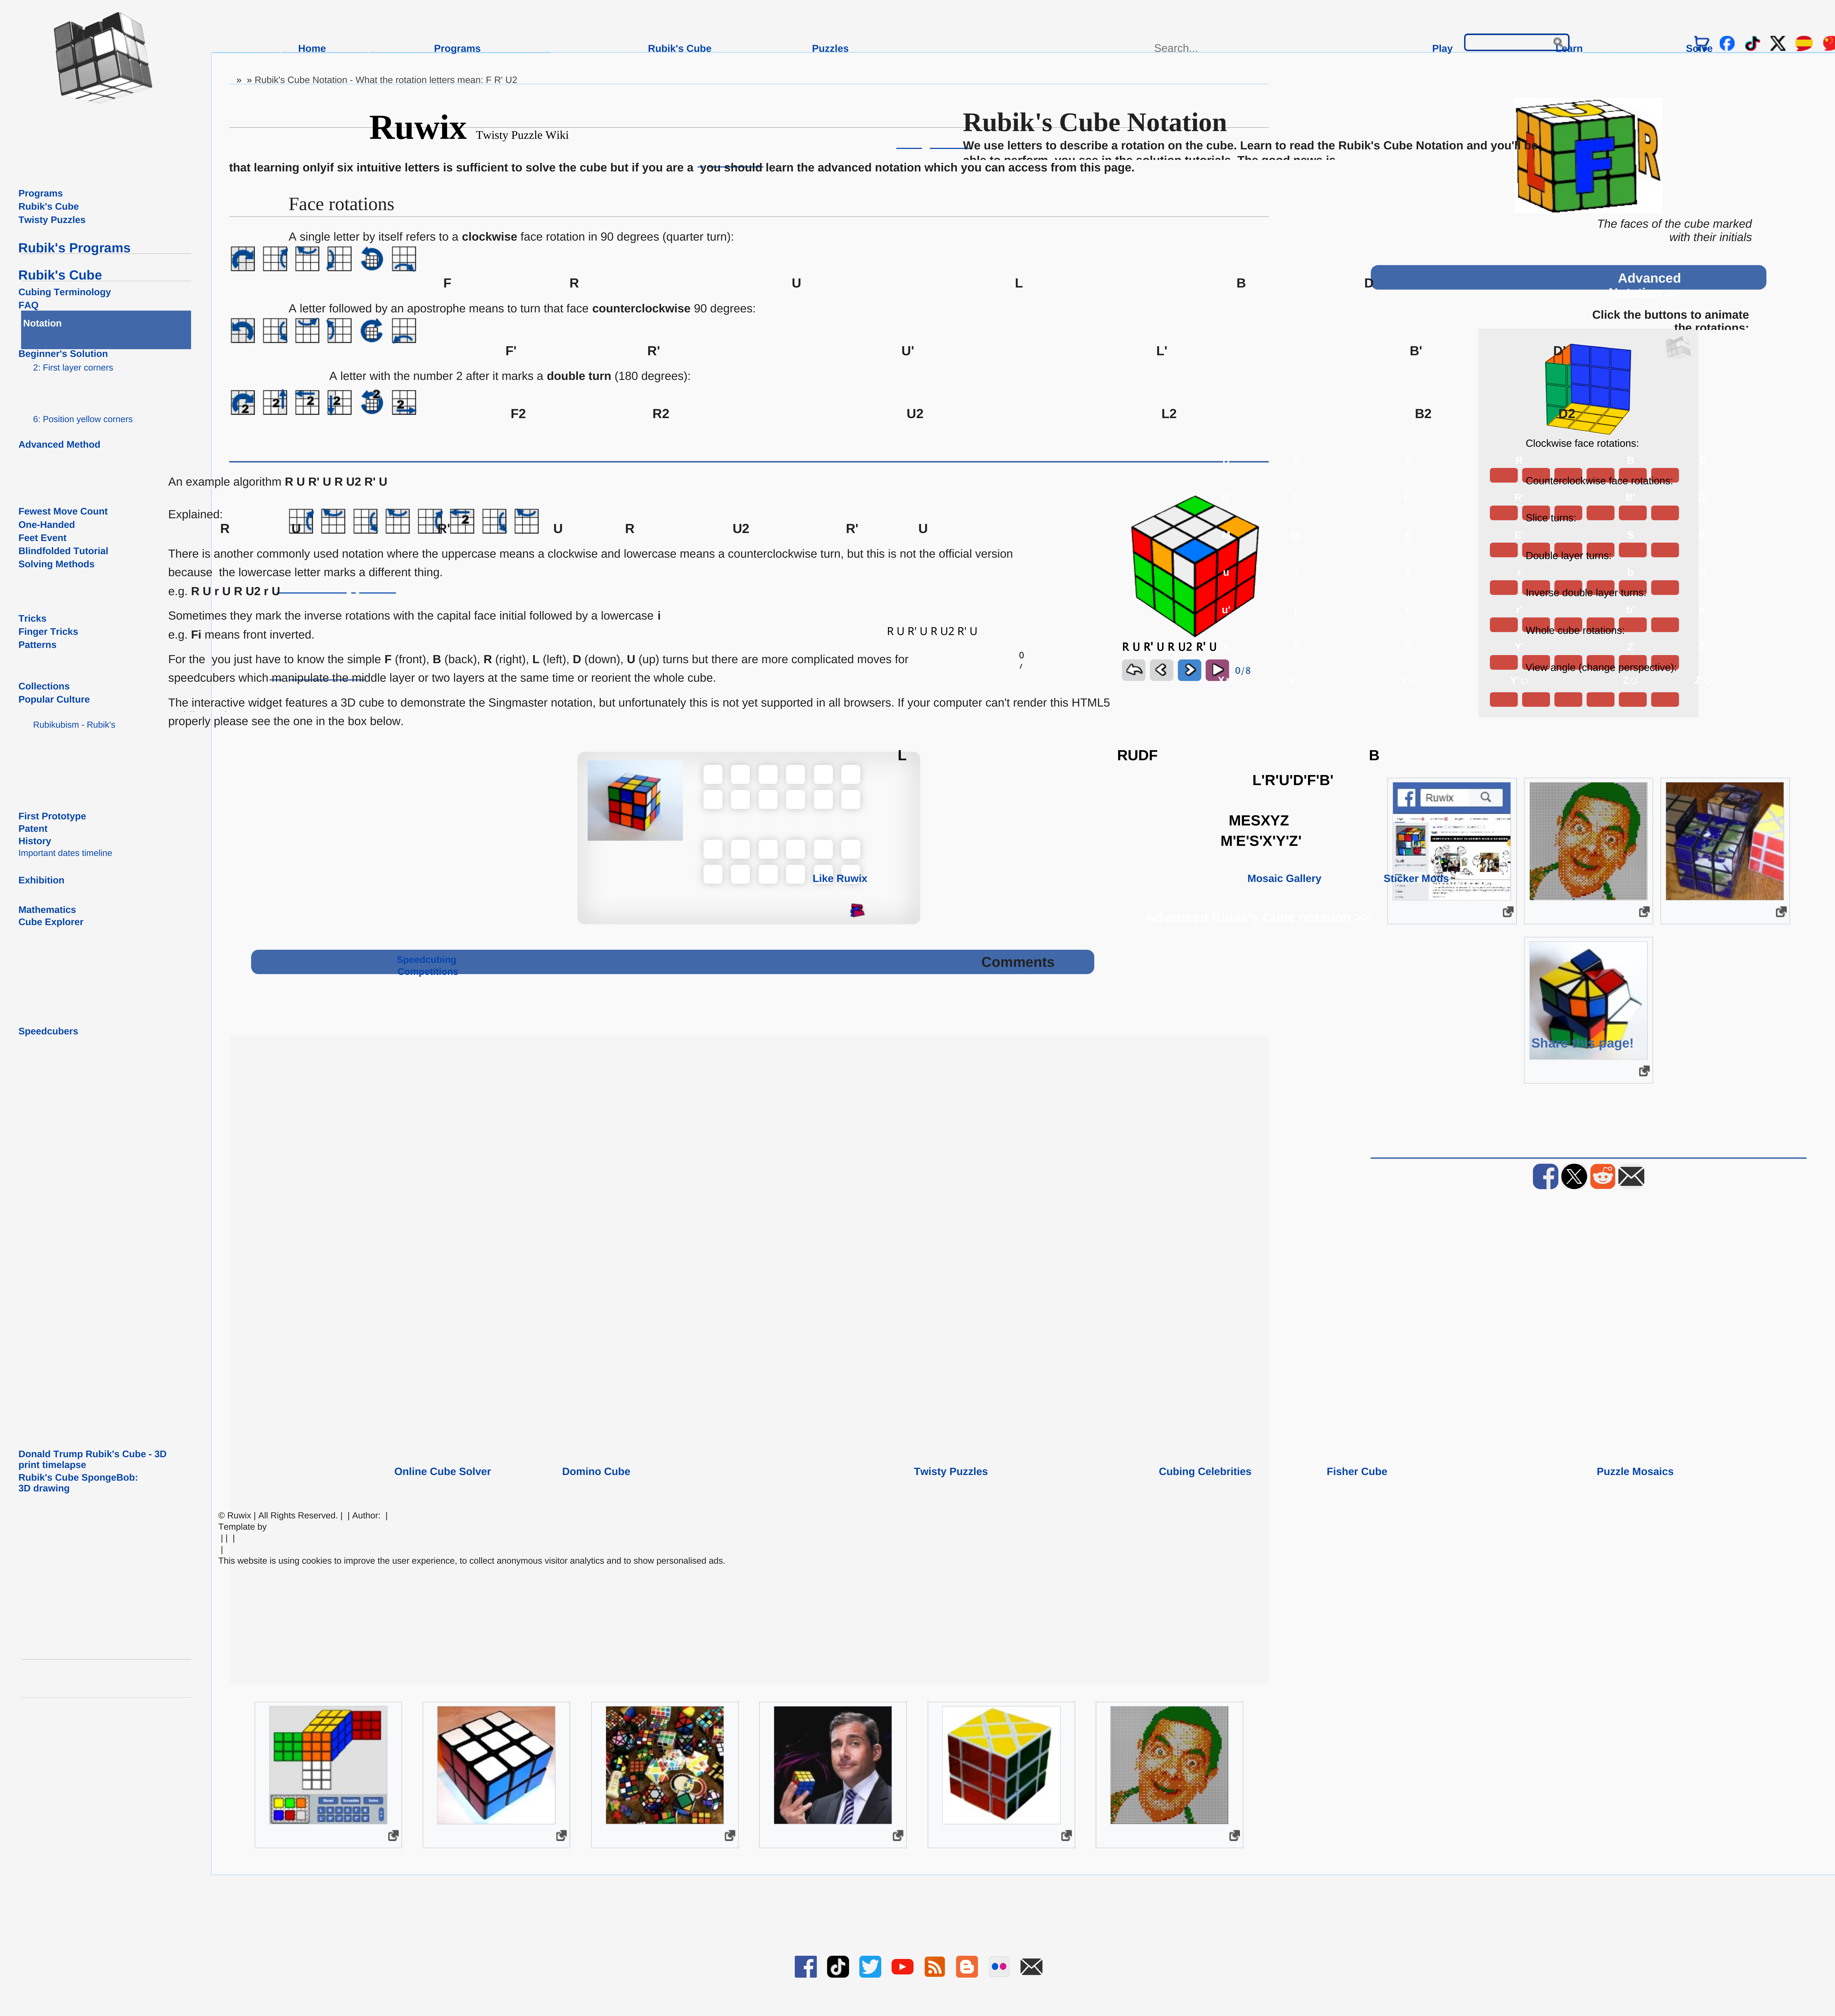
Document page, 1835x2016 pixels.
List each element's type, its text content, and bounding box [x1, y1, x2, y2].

picture [390, 388, 417, 401]
picture [388, 1829, 402, 1842]
text that learning onlyif six intuitive letters is sufficient to solve the cube but if you are a you should learn the advanced notation which you can access from this page. [229, 161, 1800, 174]
picture [1694, 36, 1709, 41]
table_cell F [241, 273, 463, 298]
picture [1666, 887, 1783, 900]
table_header D' [1543, 342, 1797, 364]
picture [1666, 790, 1783, 809]
picture [1823, 36, 1835, 41]
table_cell Feet Event [19, 531, 130, 544]
table_header B' [1289, 342, 1543, 364]
picture [1514, 160, 1662, 161]
picture [1666, 861, 1783, 871]
table_header B [1360, 740, 1805, 768]
picture [294, 388, 320, 401]
table_cell The interactive widget features a 3D cube to demonstrate the Singmaster notation, but unfortunately this is not yet supported in all browsers. If your computer can't render this HTML5 Rubik's Cube [130, 693, 1130, 712]
table_header R' [527, 342, 781, 364]
picture [229, 330, 256, 342]
table_cell Double layer turns: [1130, 544, 1686, 564]
table_cell B [1130, 273, 1353, 298]
table_cell d' [1686, 583, 1797, 623]
table_cell Counterclockwise face rotations: [1130, 471, 1686, 489]
table_header MESXYZ M'E'S'X'Y'Z' [908, 809, 1797, 861]
table_cell Y' [1464, 639, 1575, 653]
table_cell because the lowercase letter marks a different thing. [130, 563, 1130, 583]
table_cell R [463, 273, 686, 298]
picture [390, 330, 417, 342]
picture [606, 1706, 723, 1824]
table_cell Click the buttons to animate the rotations: [1575, 299, 1797, 330]
table_header Sticker Mods [1353, 871, 1797, 887]
table_cell R' [1464, 489, 1575, 508]
table_cell Z'↻ [1686, 653, 1797, 731]
picture [1111, 1706, 1228, 1824]
table_cell properly please see the one in the box below. [130, 712, 1130, 731]
table_cell Z [1575, 639, 1686, 653]
table_cell U [686, 273, 908, 298]
table_header Puzzles [791, 41, 1013, 56]
table_cell l' [1241, 601, 1353, 623]
table_cell [19, 451, 130, 463]
table_cell U [908, 521, 1130, 544]
picture [1061, 1829, 1075, 1842]
picture [1530, 942, 1647, 953]
picture [1530, 790, 1647, 809]
table_header B2 [1296, 401, 1550, 425]
table_header Puzzle Mosaics [1543, 1448, 1797, 1495]
picture [1720, 36, 1734, 41]
table_header U2 [788, 401, 1042, 425]
table_header U' [781, 342, 1035, 364]
picture [725, 1829, 738, 1842]
table_cell Notation [19, 314, 241, 330]
table_cell e.g. R U r U R U2 r U [130, 583, 1130, 608]
table_header The faces of the cube marked with their initials [1575, 187, 1797, 251]
table_cell Finger Tricks [19, 625, 130, 639]
picture [774, 1706, 892, 1824]
table_cell E [1353, 530, 1464, 544]
table_cell Inverse double layer turns: [1130, 583, 1686, 601]
table_cell R [574, 521, 686, 544]
table_cell For the you just have to know the simple F (front), B (back), R (right), L (left), D (down), U (up) turns but there are more complicated moves for [130, 645, 1019, 669]
table_cell X [1130, 639, 1241, 653]
picture [326, 330, 352, 342]
picture [1795, 36, 1813, 41]
table_cell Fewest Move Count [19, 503, 130, 518]
picture [358, 388, 384, 401]
table_header D [1686, 436, 1797, 489]
picture [1514, 174, 1662, 187]
table_cell Z' [1686, 623, 1797, 653]
table_cell Popular Culture [19, 693, 130, 706]
table_cell [19, 489, 130, 503]
table_cell u [1130, 564, 1241, 583]
table_cell Solving Methods [19, 558, 130, 571]
table_cell M' [1241, 530, 1353, 544]
table_header F2 [280, 401, 534, 425]
table_header Domino Cube [527, 1448, 781, 1495]
table_cell Y [1353, 639, 1464, 653]
table_header Programs [19, 187, 241, 200]
picture [54, 12, 152, 104]
table_header D2 [1550, 401, 1805, 425]
table_cell L [908, 273, 1130, 298]
table_cell D [1353, 273, 1575, 298]
table_cell U2 [686, 521, 797, 544]
table_cell Tricks [19, 608, 130, 625]
table_cell View angle (change perspective): [1130, 653, 1686, 676]
picture [942, 1706, 1060, 1824]
table_cell r [1464, 564, 1575, 583]
table_cell Advanced Notation >> [1575, 251, 1797, 298]
table_cell R U R' U R U2 R' U [463, 623, 1130, 645]
table_header Play [1236, 41, 1458, 56]
picture [326, 388, 352, 401]
table_header First Prototype Patent History Important dates timeline [19, 809, 908, 861]
table_header Advanced Method [19, 436, 130, 451]
table_header F' [273, 342, 527, 364]
table_cell X↻ [1130, 676, 1241, 731]
table_cell Z↻ [1575, 676, 1686, 731]
table_header Clockwise face rotations: [1130, 436, 1686, 449]
picture [1639, 1064, 1652, 1078]
table_header Advanced Rubik's Cube notation >> [908, 903, 1797, 929]
table_header RUDF [915, 740, 1360, 768]
table_cell FAQ [19, 299, 241, 314]
table_cell M [1130, 530, 1241, 544]
table_header Fisher Cube [1289, 1448, 1543, 1495]
table_cell R' [352, 521, 463, 544]
table_header Rubik's Cube Notation We use letters to describe a rotation on the cube. Learn to read the Rubik's Cube Notation and you'll be able to perform you see in the solution tutorials. The good news is [924, 105, 1814, 160]
table_cell X' [1241, 639, 1353, 653]
picture [1393, 861, 1510, 871]
table_cell r' [1464, 601, 1575, 623]
table_cell D' [1686, 489, 1797, 530]
table_header Programs [346, 41, 569, 56]
table_cell S [1575, 530, 1686, 544]
table_cell Collections [19, 680, 130, 693]
table_header L' [1035, 342, 1289, 364]
picture [294, 330, 320, 342]
table_header R2 [534, 401, 788, 425]
table_cell Rubik's Cube [19, 200, 241, 213]
table_cell A single letter by itself refers to a clockwise face rotation in 90 degrees (quarter turn): [241, 230, 1575, 273]
table_header Speedcubing Competitions [19, 953, 908, 979]
table_cell Rubik's Cube [19, 262, 241, 284]
table_cell E' [1464, 530, 1575, 544]
table_cell Slice turns: [1130, 508, 1686, 530]
picture [1530, 979, 1647, 1024]
table_cell Cubing Terminology [19, 284, 241, 298]
table_cell B' [1575, 489, 1686, 508]
table_header Face rotations [241, 187, 1575, 230]
picture [1745, 36, 1760, 41]
table_cell Explained: [130, 489, 1130, 521]
table_cell Patterns [19, 639, 130, 653]
picture [1229, 1829, 1243, 1842]
table_cell U' [1130, 489, 1241, 508]
table_cell d [1686, 544, 1797, 583]
table_header Like Ruwix [463, 871, 908, 887]
table_header L [470, 740, 915, 768]
table_header Mathematics Cube Explorer [19, 903, 908, 929]
table_cell u' [1130, 601, 1241, 623]
table_cell 0/8 [1019, 645, 1130, 669]
table_header Home [124, 41, 346, 56]
table_header Rubik's Cube [569, 41, 791, 56]
table_header Speedcubers [19, 1024, 908, 1052]
table_cell L' [1241, 489, 1353, 508]
table_header Comments [908, 953, 1797, 979]
picture [1393, 790, 1510, 809]
table_cell [19, 583, 130, 595]
table_cell [19, 463, 130, 476]
table_cell e.g. Fi means front inverted. [130, 623, 463, 645]
table_header [26, 401, 280, 413]
table_cell [19, 571, 130, 583]
table_header Exhibition [19, 871, 463, 887]
picture [270, 1706, 387, 1824]
table_cell Y'↻ [1464, 676, 1575, 731]
table_header An example algorithm R U R' U R U2 R' U [130, 436, 1130, 489]
table_header Online Cube Solver [273, 1448, 527, 1495]
table_cell U [241, 521, 352, 544]
table_header Search... [1013, 41, 1236, 56]
table_cell Y↻ [1353, 676, 1464, 731]
table_cell U [1130, 449, 1241, 471]
table_cell U [463, 521, 574, 544]
table_cell f [1353, 564, 1464, 583]
table_cell One-Handed [19, 518, 130, 531]
picture [437, 1706, 555, 1824]
table_cell R [130, 521, 241, 544]
table_cell Sometimes they mark the inverse rotations with the capital face initial followed by a lowercase i [130, 608, 1130, 623]
picture [229, 388, 256, 401]
table_cell [19, 663, 130, 680]
picture [588, 790, 683, 809]
table_cell l [1241, 564, 1353, 583]
table_cell R [1464, 449, 1575, 471]
table_cell Blindfolded Tutorial [19, 544, 130, 558]
picture [1553, 35, 1569, 41]
picture [1530, 861, 1647, 871]
table_cell Whole cube rotations: [1130, 623, 1686, 639]
picture [893, 1829, 906, 1842]
picture [358, 330, 384, 342]
table_cell R' [797, 521, 908, 544]
picture [1514, 98, 1662, 105]
table_cell X'↻ [1241, 676, 1353, 731]
table_cell There is another commonly used notation where the uppercase means a clockwise and lowercase means a counterclockwise turn, but this is not the official version [130, 544, 1130, 563]
table_cell [19, 595, 130, 608]
table_header Solve [1680, 41, 1835, 56]
table_cell B [1575, 449, 1686, 471]
table_cell Rubik's Programs [19, 230, 241, 262]
table_cell A letter with the number 2 after it marks a double turn (180 degrees): [273, 364, 1797, 385]
picture [1530, 1052, 1647, 1059]
table_cell S' [1686, 530, 1797, 544]
table_cell [19, 653, 130, 663]
table_cell A letter followed by an apostrophe means to turn that face counterclockwise 90 degrees: [241, 299, 1575, 330]
table_cell b' [1575, 601, 1686, 623]
picture [1393, 887, 1510, 900]
table_header Mosaic Gallery [908, 871, 1353, 887]
table_cell [19, 706, 130, 718]
table_cell F' [1353, 489, 1464, 508]
table_header Beginner's Solution 2: First layer corners [19, 342, 273, 385]
table_header Twisty Puzzles [781, 1448, 1035, 1495]
picture [556, 1829, 570, 1842]
table_cell f' [1353, 601, 1464, 623]
table_cell L'R'U'D'F'B' [470, 768, 1805, 790]
table_cell L [1241, 449, 1353, 471]
picture [1771, 36, 1785, 41]
table_cell b [1575, 564, 1686, 583]
table_header [26, 740, 470, 790]
table_cell speedcubers which manipulate the middle layer or two layers at the same time or reorient the whole cube. [130, 669, 1130, 693]
table_cell F [1353, 449, 1464, 471]
table_header Cubing Celebrities [1035, 1448, 1289, 1495]
picture [1530, 887, 1647, 900]
picture [261, 388, 288, 401]
table_header Share this page! [908, 1024, 1797, 1052]
text © Ruwix | All Rights Reserved. | | Author: | Template by | | | | This website is using cookies to improve the user experience, to collect anonymous visitor analytics and to show personalised ads. [21, 1496, 1800, 1566]
picture [848, 901, 867, 903]
table_header L2 [1042, 401, 1296, 425]
table_cell [19, 476, 130, 489]
picture [261, 330, 288, 342]
table_header Ruwix Twisty Puzzle Wiki [35, 105, 924, 160]
table_header Learn [1458, 41, 1680, 56]
table_cell Twisty Puzzles [19, 213, 241, 230]
